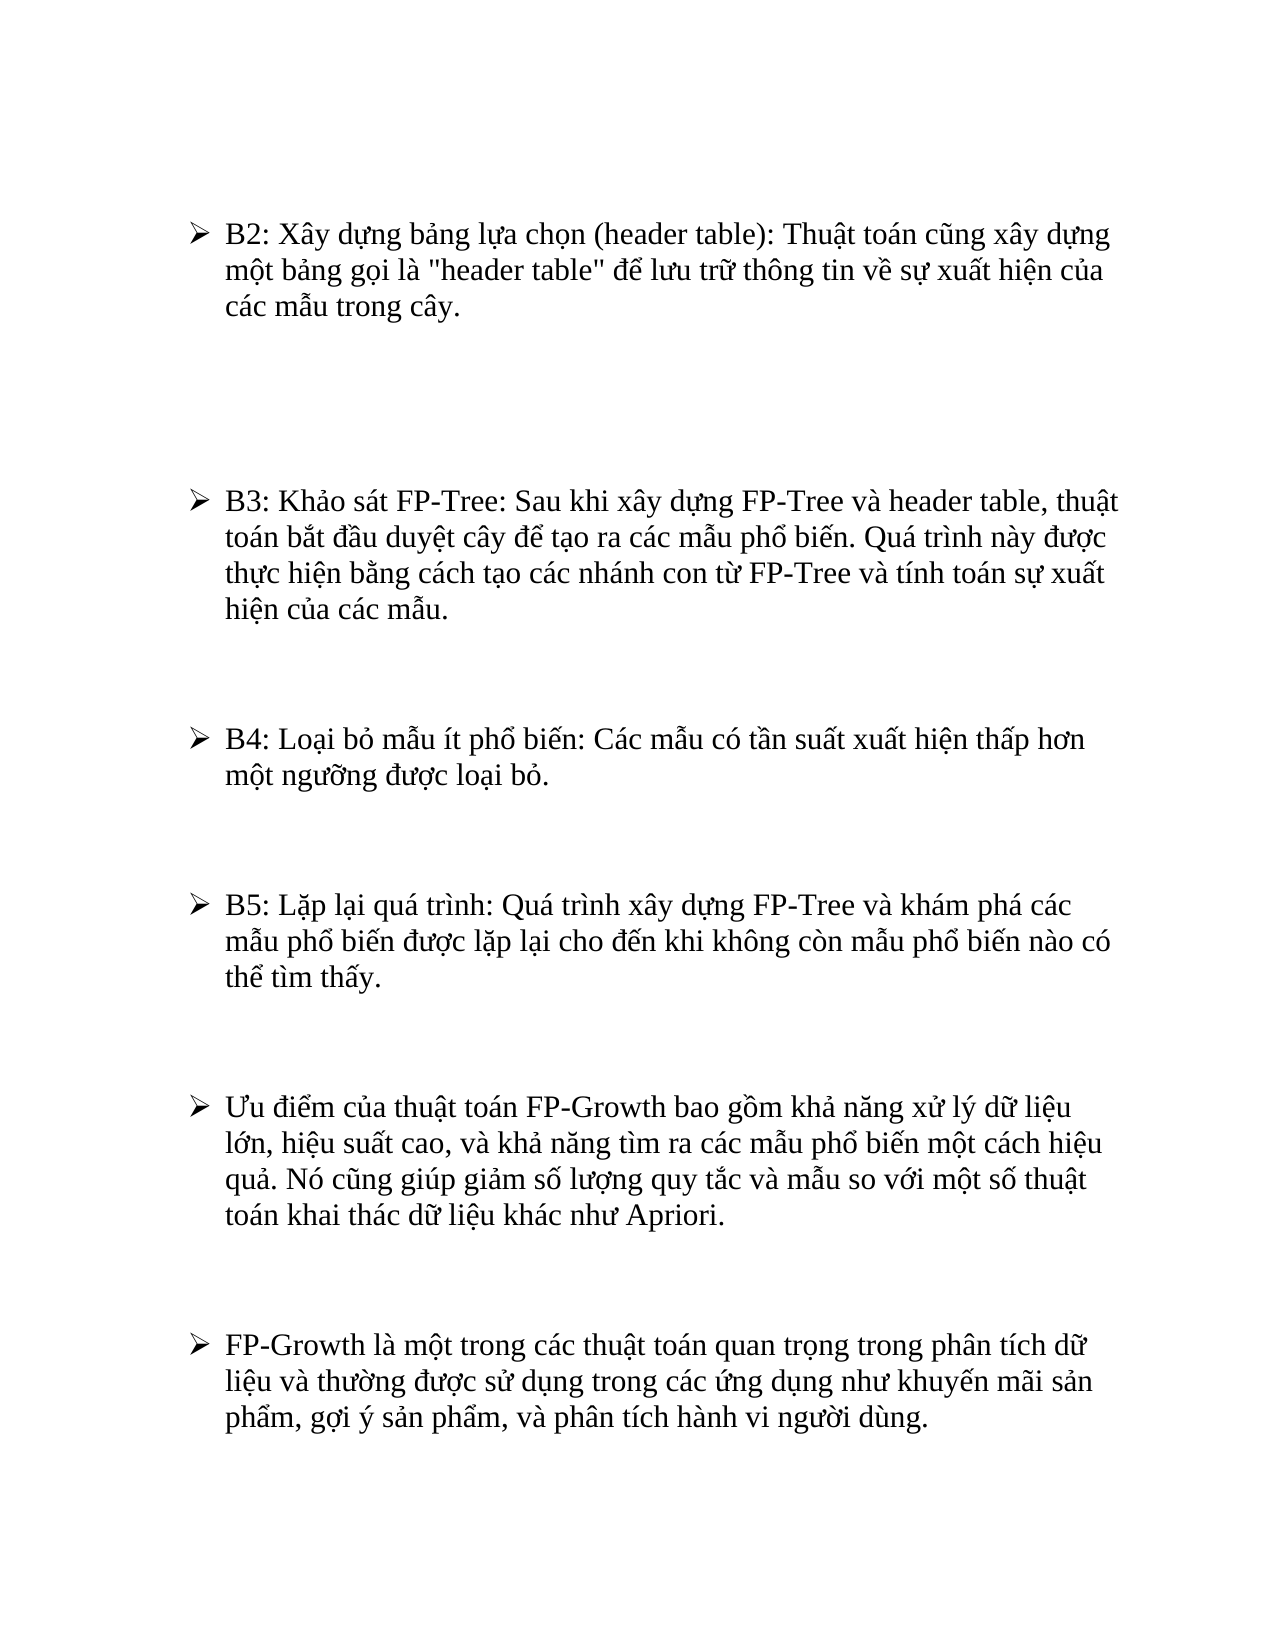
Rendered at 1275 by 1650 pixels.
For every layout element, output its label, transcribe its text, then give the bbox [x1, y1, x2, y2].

list B5: Lặp lại quá trình: Quá trình xây dựng FP-Tree và khám phá các mẫu phổ biến được lặp lại cho đến khi không còn mẫu phổ biến nào có thể tìm thấy. [187, 886, 1125, 994]
list B2: Xây dựng bảng lựa chọn (header table): Thuật toán cũng xây dựng một bảng gọi là "header table" để lưu trữ thông tin về sự xuất hiện của các mẫu trong cây. [461, 215, 1125, 323]
list B4: Loại bỏ mẫu ít phổ biến: Các mẫu có tần suất xuất hiện thấp hơn một ngưỡng được loại bỏ. [550, 720, 1125, 792]
list Ưu điểm của thuật toán FP-Growth bao gồm khả năng xử lý dữ liệu lớn, hiệu suất cao, và khả năng tìm ra các mẫu phổ biến một cách hiệu quả. Nó cũng giúp giảm số lượng quy tắc và mẫu so với một số thuật toán khai thác dữ liệu khác như Apriori. [187, 1088, 1125, 1232]
list FP-Growth là một trong các thuật toán quan trọng trong phân tích dữ liệu và thường được sử dụng trong các ứng dụng như khuyến mãi sản phẩm, gợi ý sản phẩm, và phân tích hành vi người dùng. [187, 1327, 1125, 1434]
list B3: Khảo sát FP-Tree: Sau khi xây dựng FP-Tree và header table, thuật toán bắt đầu duyệt cây để tạo ra các mẫu phổ biến. Quá trình này được thực hiện bằng cách tạo các nhánh con từ FP-Tree và tính toán sự xuất hiện của các mẫu. [449, 482, 1125, 626]
